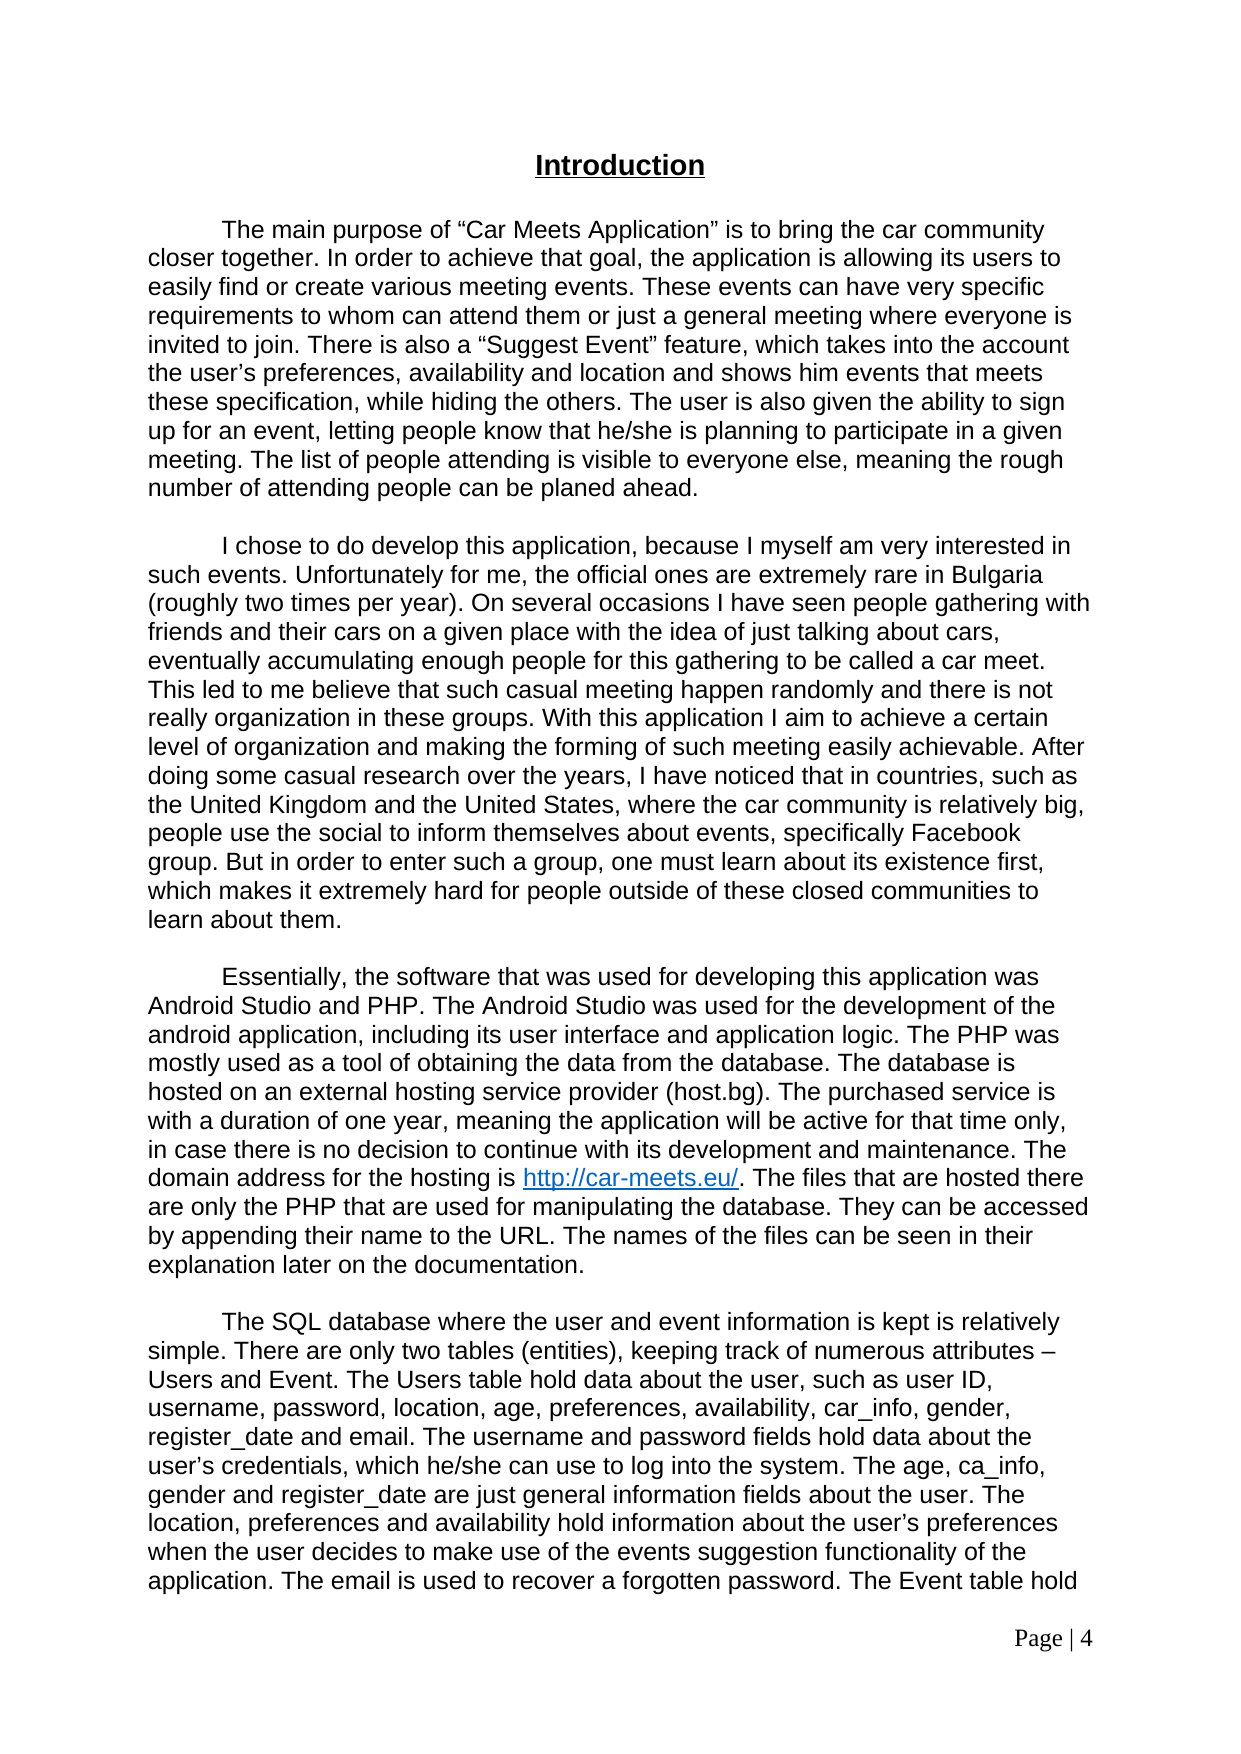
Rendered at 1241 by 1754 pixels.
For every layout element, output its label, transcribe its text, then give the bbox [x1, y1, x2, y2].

text Introduction [148, 148, 1093, 181]
text I chose to do develop this application, because I myself am very interested in such events. Unfortunately for me, the official ones are extremely rare in Bulgaria (roughly two times per year). On several occasions I have seen people gathering with friends and their cars on a given place with the idea of just talking about cars, eventually accumulating enough people for this gathering to be called a car meet. This led to me believe that such casual meeting happen randomly and there is not really organization in these groups. With this application I aim to achieve a certain level of organization and making the forming of such meeting easily achievable. After doing some casual research over the years, I have noticed that in countries, such as the United Kingdom and the United States, where the car community is relatively big, people use the social to inform themselves about events, specifically Facebook group. But in order to enter such a group, one must learn about its existence first, which makes it extremely hard for people outside of these closed communities to learn about them. [148, 531, 1093, 933]
text The main purpose of “Car Meets Application” is to bring the car community closer together. In order to achieve that goal, the application is allowing its users to easily find or create various meeting events. These events can have very specific requirements to whom can attend them or just a general meeting where everyone is invited to join. There is also a “Suggest Event” feature, which takes into the account the user’s preferences, availability and location and shows him events that meets these specification, while hiding the others. The user is also given the ability to sign up for an event, letting people know that he/she is planning to participate in a given meeting. The list of people attending is visible to everyone else, meaning the rough number of attending people can be planed ahead. [148, 215, 1093, 502]
text Essentially, the software that was used for developing this application was Android Studio and PHP. The Android Studio was used for the development of the android application, including its user interface and application logic. The PHP was mostly used as a tool of obtaining the data from the database. The database is hosted on an external hosting service provider (host.bg). The purchased service is with a duration of one year, meaning the application will be active for that time only, in case there is no decision to continue with its development and maintenance. The domain address for the hosting is http://car-meets.eu/. The files that are hosted there are only the PHP that are used for manipulating the database. They can be accessed by appending their name to the URL. The names of the files can be seen in their explanation later on the documentation. [148, 962, 1093, 1278]
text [148, 1307, 1093, 1595]
